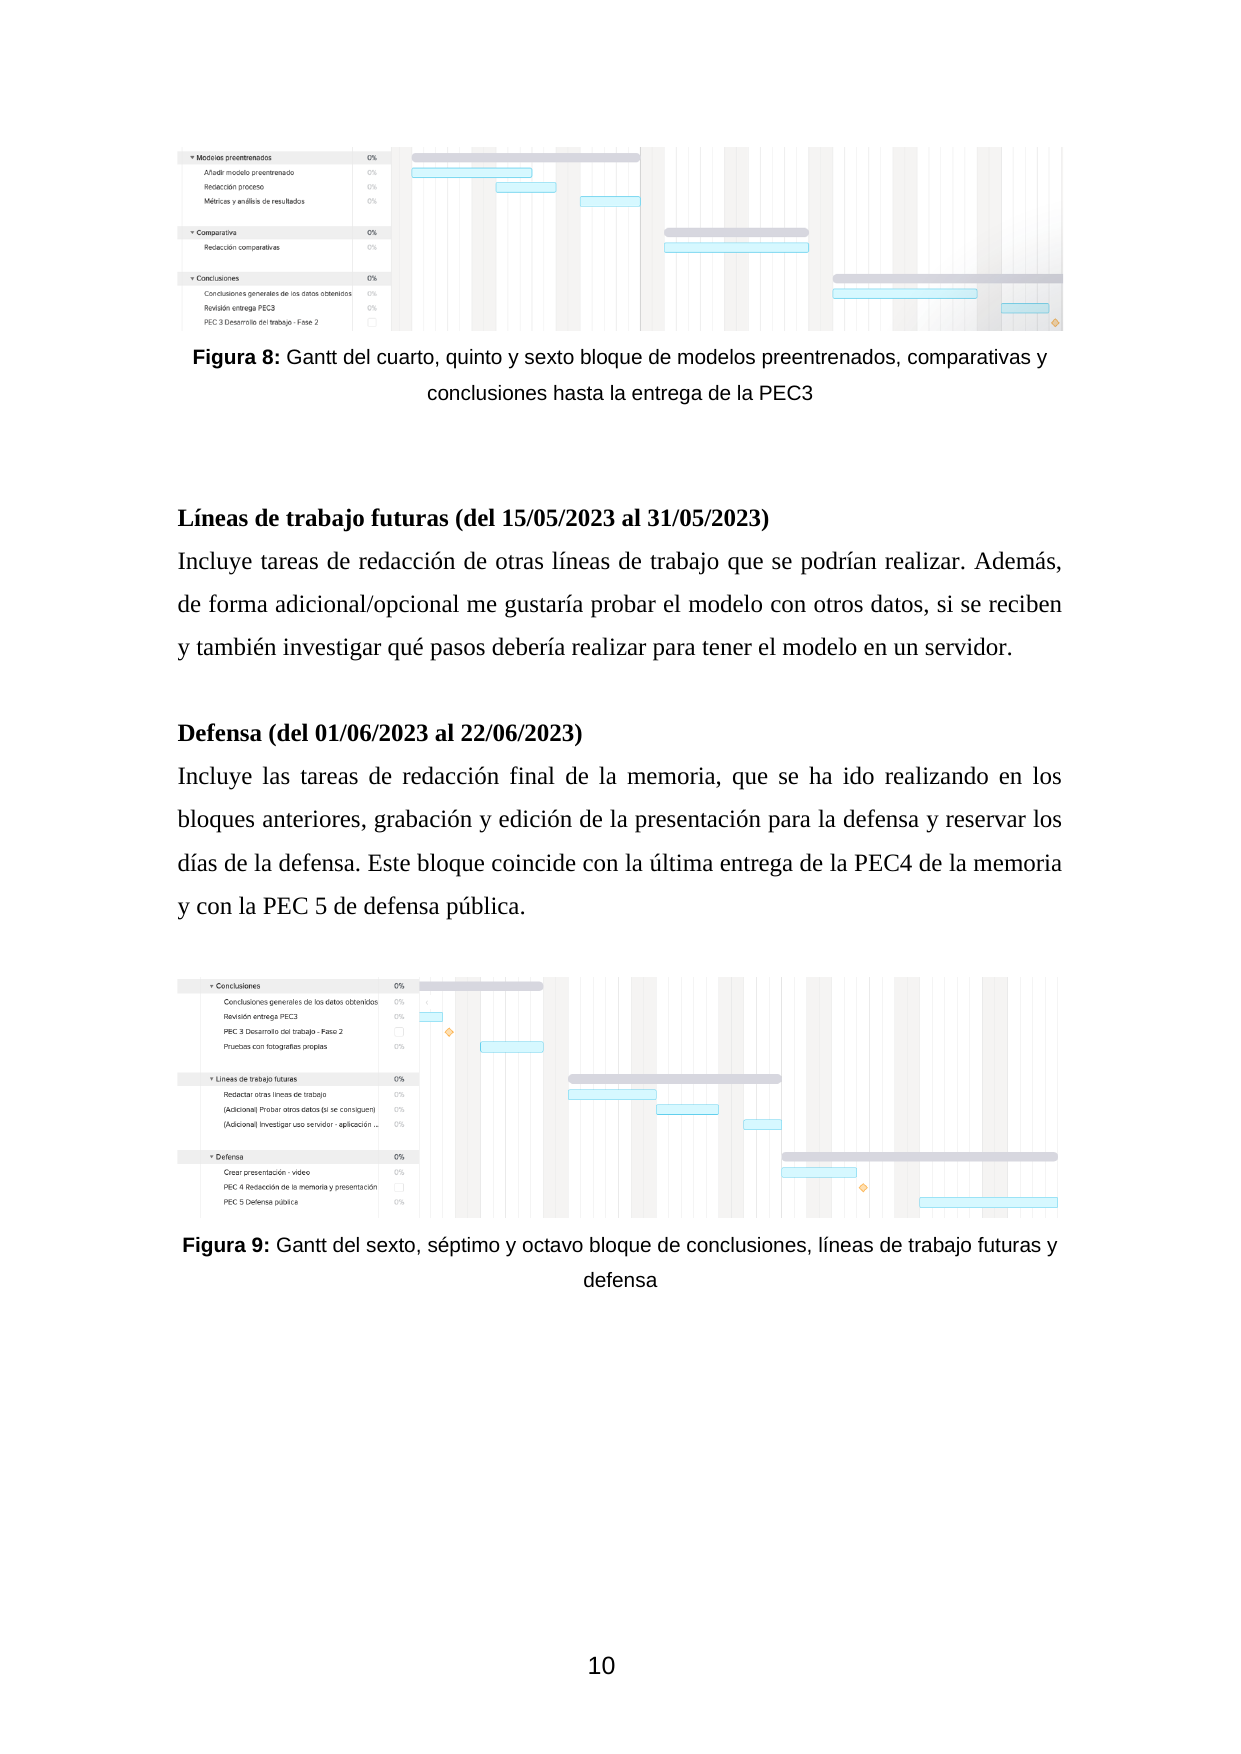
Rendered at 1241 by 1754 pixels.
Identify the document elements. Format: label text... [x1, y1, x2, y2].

text Líneas de trabajo futuras (del 15/05/2023 al 31/05/2023) [177, 503, 1063, 531]
text Figura 9: Gantt del sexto, séptimo y octavo bloque de conclusiones, líneas de trabajo futuras y defensa [177, 1232, 1063, 1292]
text Figura 8: Gantt del cuarto, quinto y sexto bloque de modelos preentrenados, comparativas y conclusiones hasta la entrega de la PEC3 [177, 344, 1063, 404]
picture [177, 147, 1064, 331]
text Incluye las tareas de redacción final de la memoria, que se ha ido realizando en los bloques anteriores, grabación y edición de la presentación para la defensa y reservar los días de la defensa. Este bloque coincide con la última entrega de la PEC4 de la memoria y con la PEC 5 de defensa pública. [177, 761, 1063, 919]
picture [177, 977, 1064, 1218]
text Defensa (del 01/06/2023 al 22/06/2023) [177, 718, 1063, 747]
text Incluye tareas de redacción de otras líneas de trabajo que se podrían realizar. Además, de forma adicional/opcional me gustaría probar el modelo con otros datos, si se reciben y también investigar qué pasos debería realizar para tener el modelo en un servidor. [177, 546, 1063, 661]
